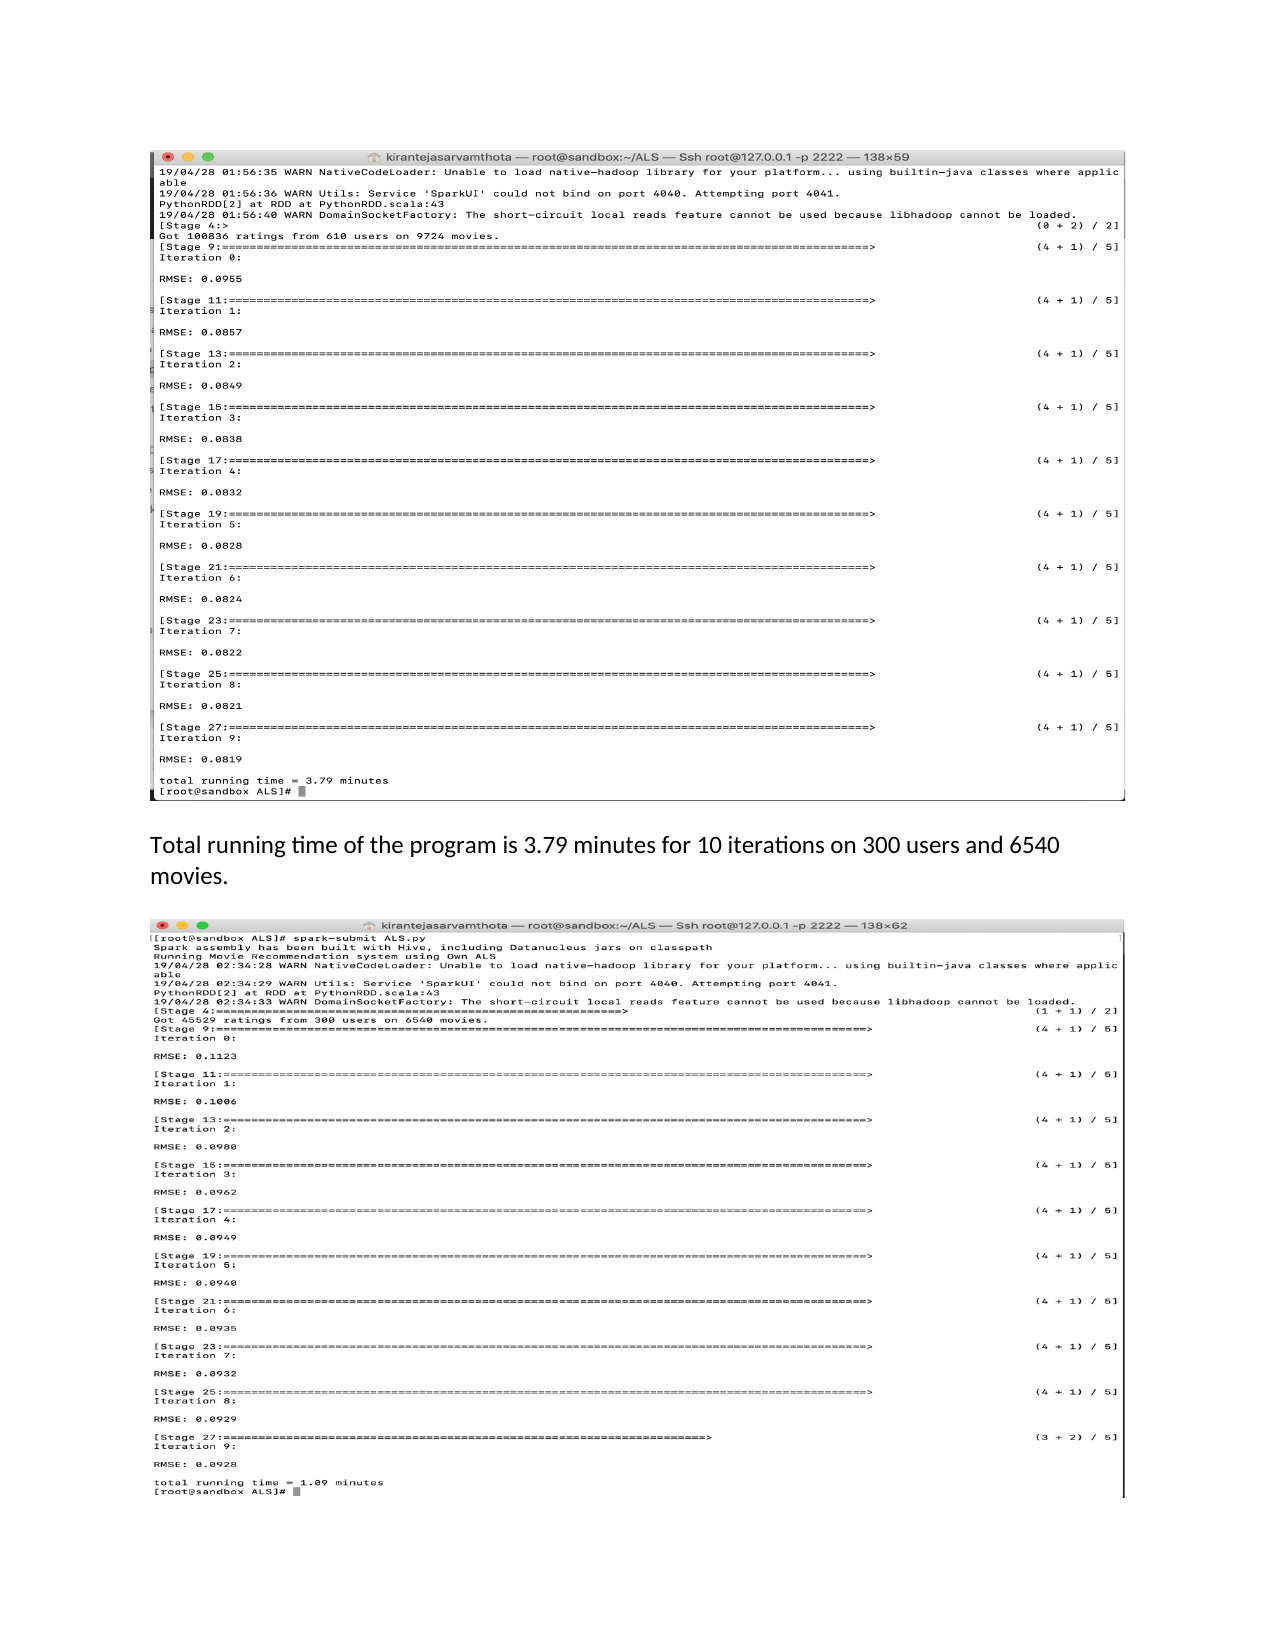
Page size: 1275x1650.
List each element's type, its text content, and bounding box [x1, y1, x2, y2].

picture [150, 919, 1125, 1498]
picture [150, 150, 1125, 801]
text Total running time of the program is 3.79 minutes for 10 iterations on 300 users and 6540 movies. [150, 829, 1125, 891]
